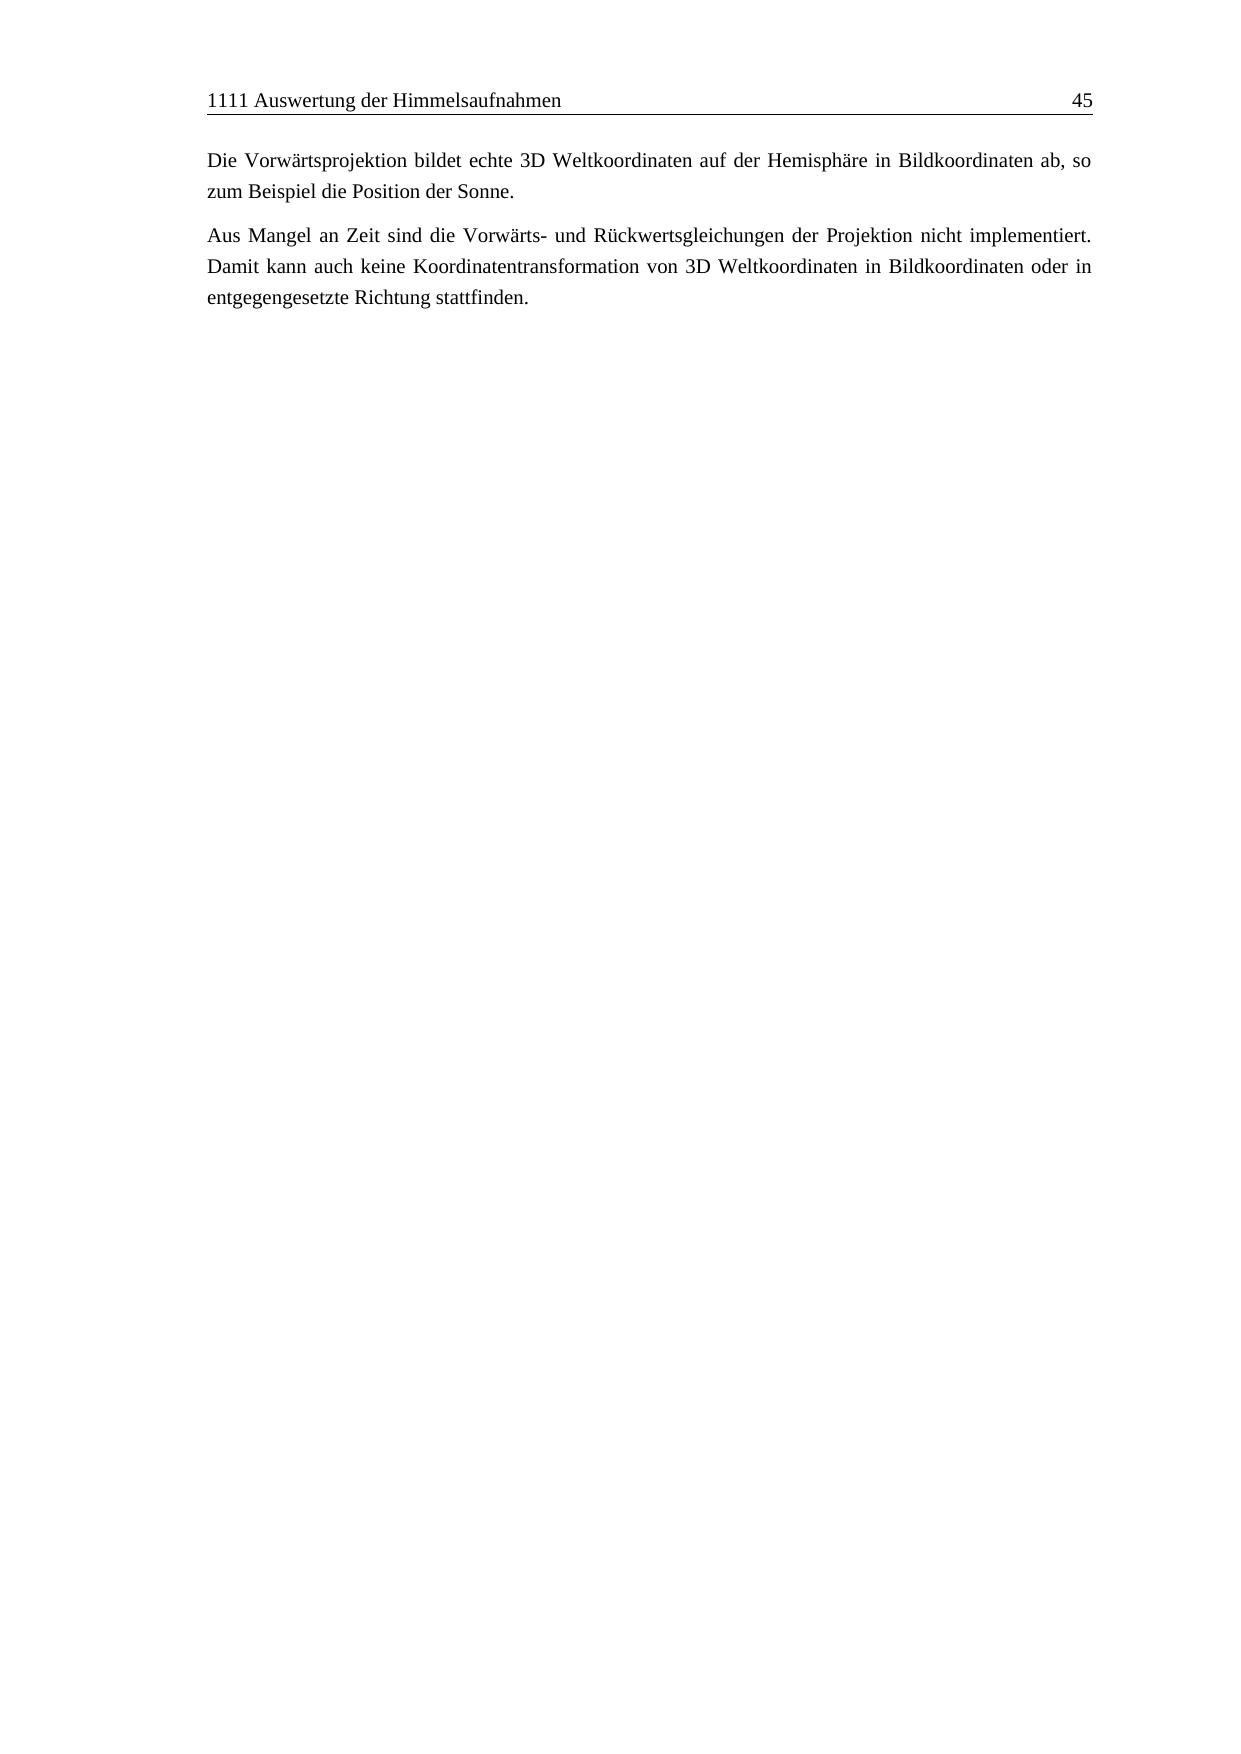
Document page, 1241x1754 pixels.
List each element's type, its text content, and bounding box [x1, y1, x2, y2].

text Die Vorwärtsprojektion bildet echte 3D Weltkoordinaten auf der Hemisphäre in Bildkoordinaten ab, so zum Beispiel die Position der Sonne. [207, 148, 1093, 203]
text Aus Mangel an Zeit sind die Vorwärts- und Rückwertsgleichungen der Projektion nicht implementiert. Damit kann auch keine Koordinatentransformation von 3D Weltkoordinaten in Bildkoordinaten oder in entgegengesetzte Richtung stattfinden. [207, 223, 1093, 309]
